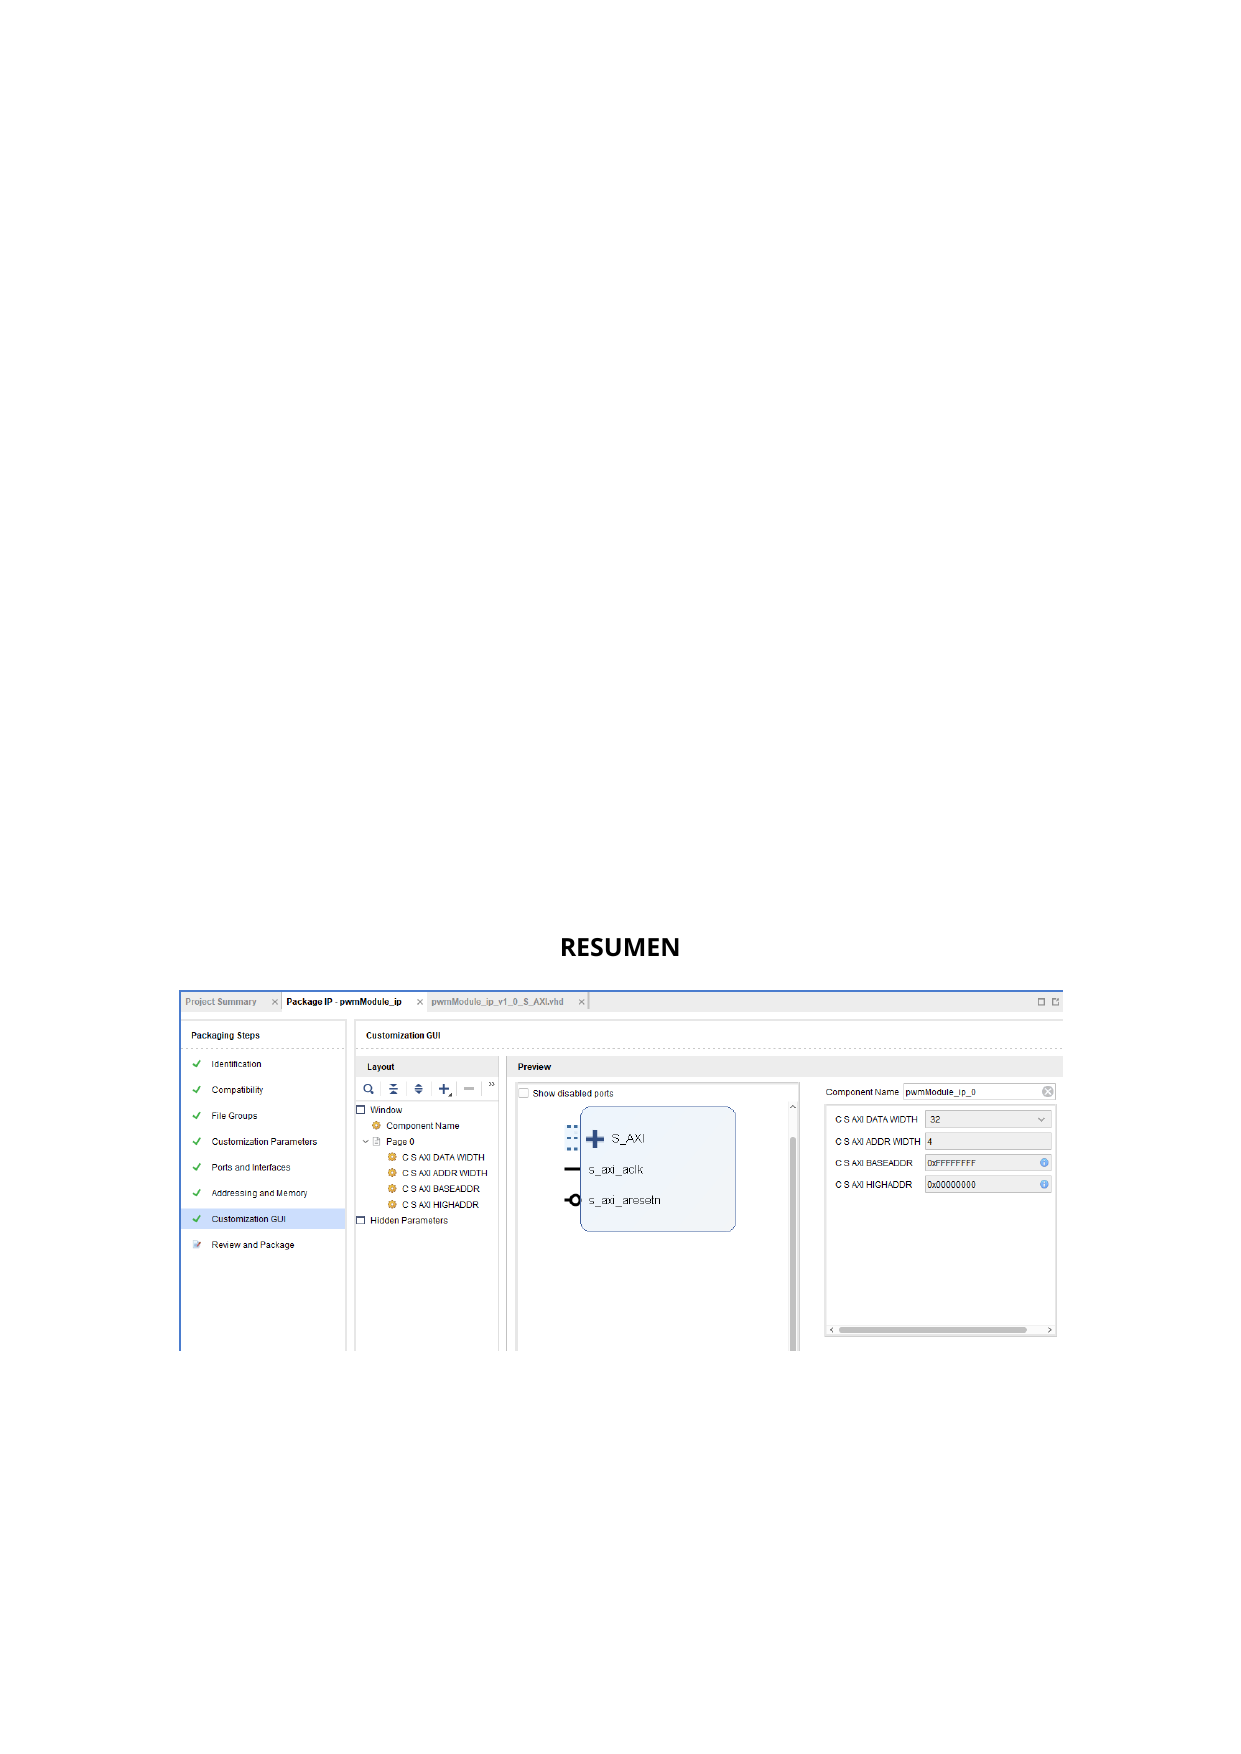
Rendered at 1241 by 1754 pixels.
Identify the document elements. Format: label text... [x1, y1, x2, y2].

text RESUMEN [177, 929, 1063, 963]
picture [177, 985, 1063, 1351]
